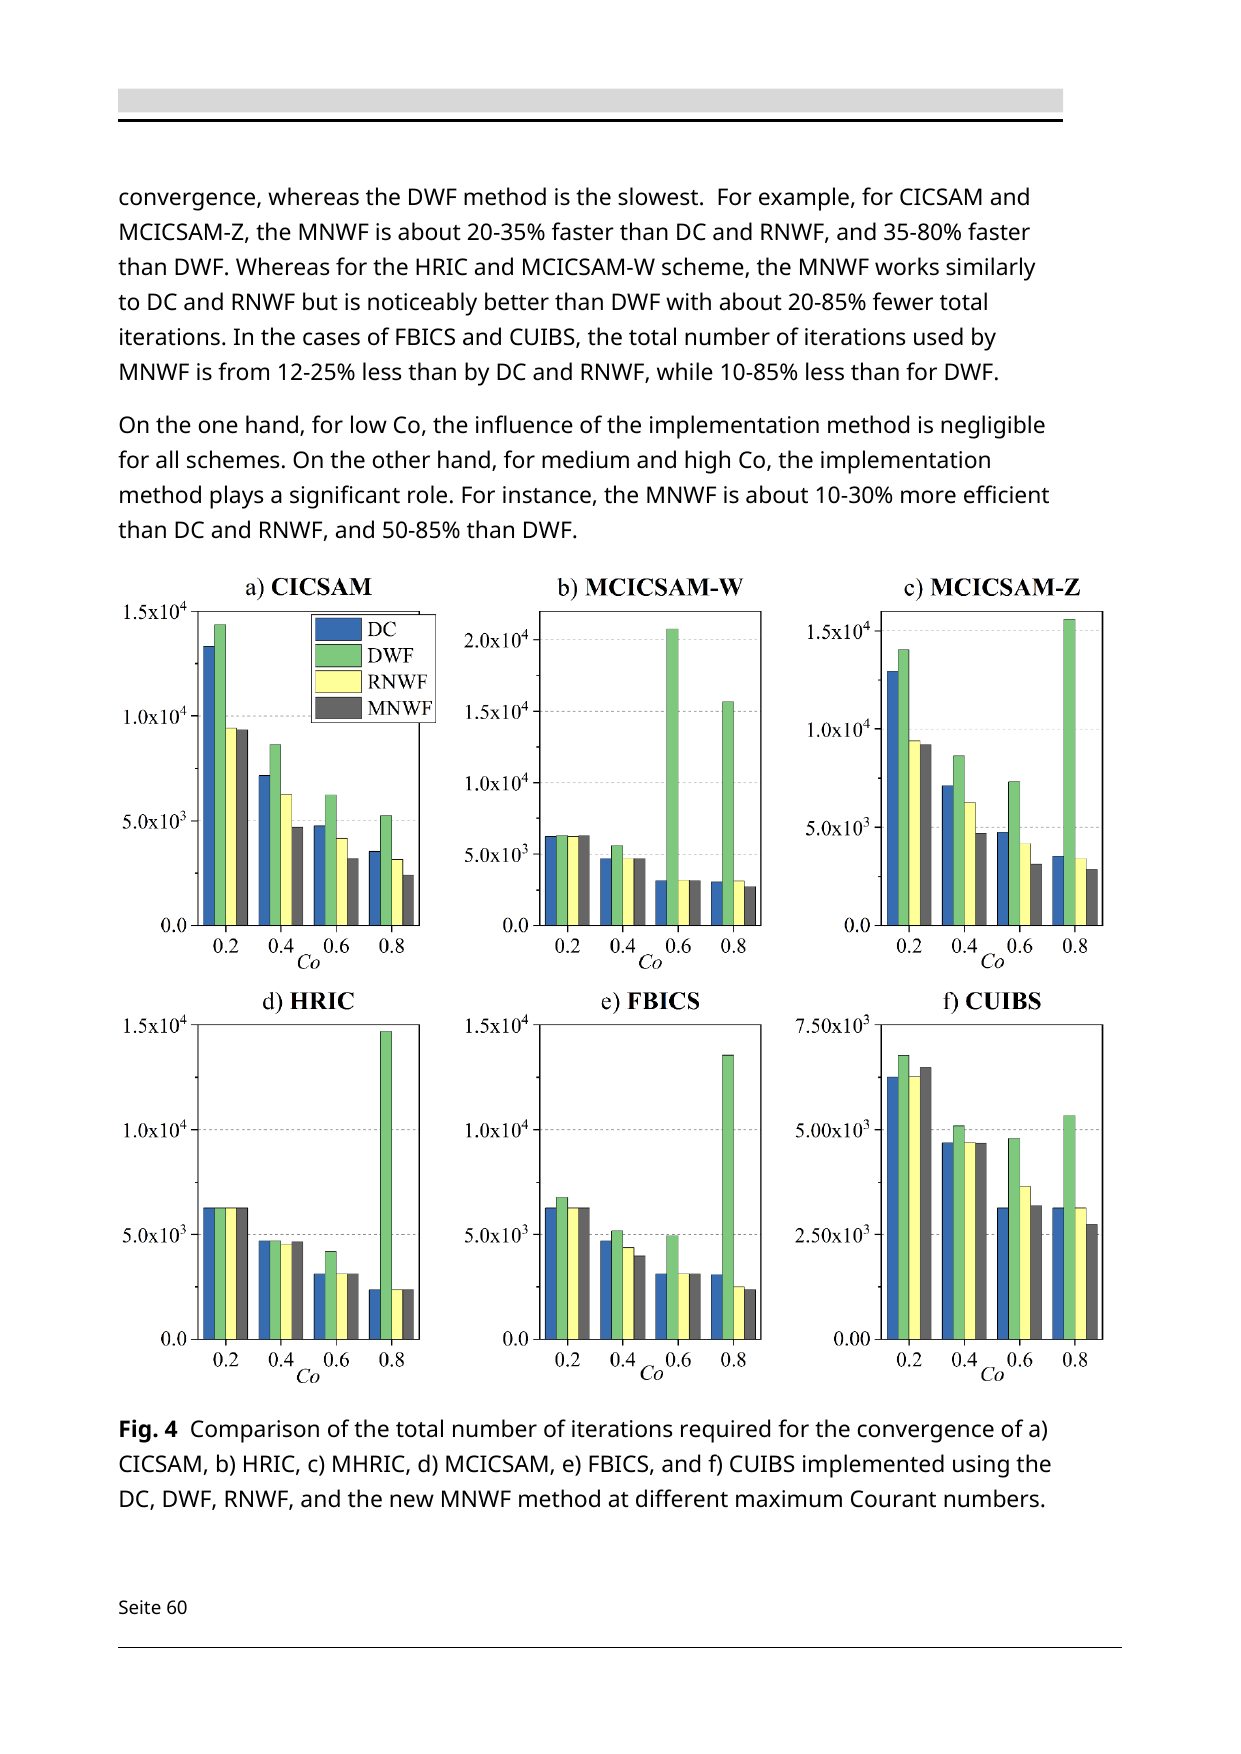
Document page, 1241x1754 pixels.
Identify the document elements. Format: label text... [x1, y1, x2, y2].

text Fig. 4 Comparison of the total number of iterations required for the convergence of a) CICSAM, b) HRIC, c) MHRIC, d) MCICSAM, e) FBICS, and f) CUIBS implemented using the DC, DWF, RNWF, and the new MNWF method at different maximum Courant numbers. [118, 1413, 1063, 1514]
picture [118, 568, 1106, 1391]
text On the one hand, for low Co, the influence of the implementation method is negligible for all schemes. On the other hand, for medium and high Co, the implementation method plays a significant role. For instance, the MNWF is about 10-30% more efficient than DC and RNWF, and 50-85% than DWF. [118, 409, 1063, 546]
